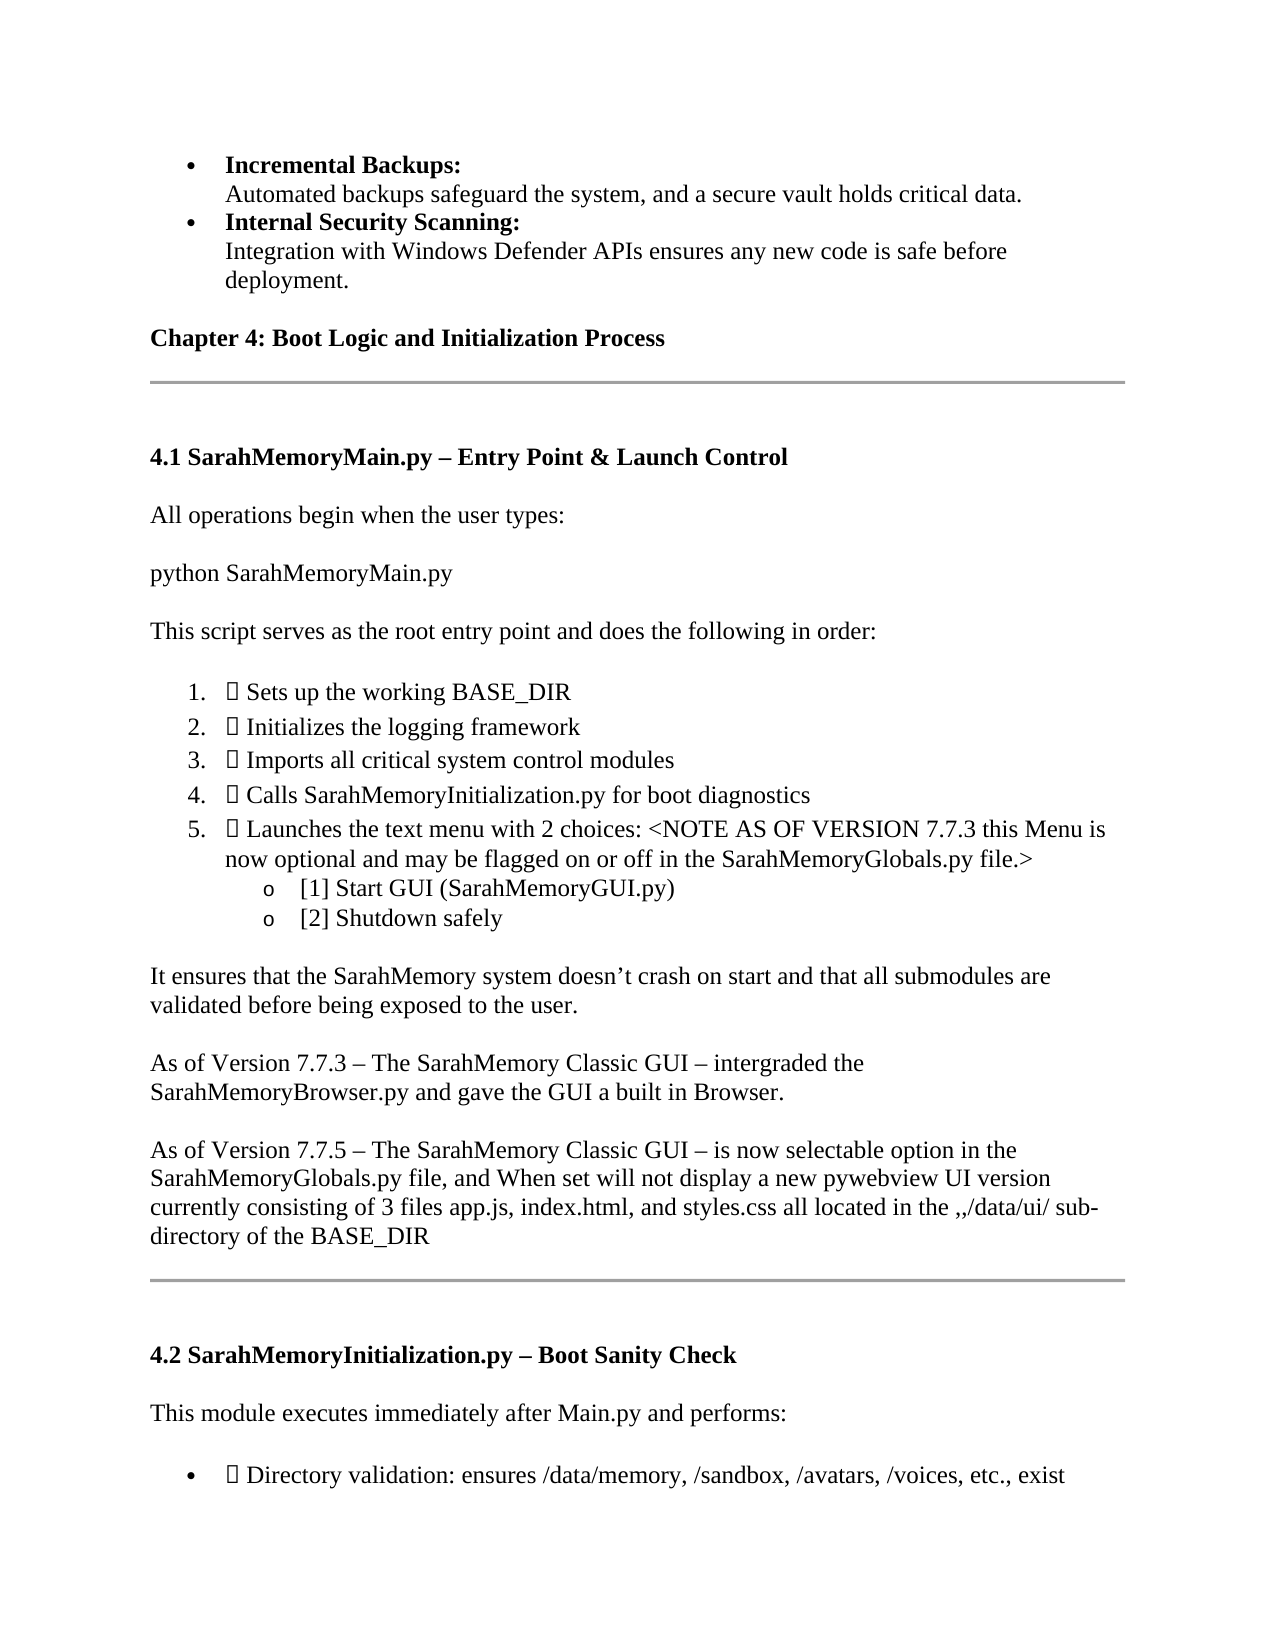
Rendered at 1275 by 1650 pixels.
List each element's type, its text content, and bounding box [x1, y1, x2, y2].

list ✅ Launches the text menu with 2 choices: <NOTE AS OF VERSION 7.7.3 this Menu is now optional and may be flagged on or off in the SarahMemoryGlobals.py file.> [187, 810, 1125, 873]
list Internal Security Scanning: Integration with Windows Defender APIs ensures any new code is safe before deployment. [187, 207, 1125, 294]
list ✅ Imports all critical system control modules [187, 742, 1125, 776]
list [2] Shutdown safely [262, 903, 1125, 932]
text This module executes immediately after Main.py and performs: [150, 1398, 1125, 1427]
text As of Version 7.7.5 – The SarahMemory Classic GUI – is now selectable option in the SarahMemoryGlobals.py file, and When set will not display a new pywebview UI version currently consisting of 3 files app.js, index.html, and styles.css all located in the ,,/data/ui/ sub-directory of the BASE_DIR [150, 1135, 1125, 1250]
text It ensures that the SarahMemory system doesn’t crash on start and that all submodules are validated before being exposed to the user. [150, 961, 1125, 1019]
text All operations begin when the user types: [150, 500, 1125, 529]
list Incremental Backups: Automated backups safeguard the system, and a secure vault holds critical data. [187, 150, 1125, 207]
list [1] Start GUI (SarahMemoryGUI.py) [262, 873, 1125, 903]
list ✅ Calls SarahMemoryInitialization.py for boot diagnostics [187, 776, 1125, 810]
list 🧪 Directory validation: ensures /data/memory, /sandbox, /avatars, /voices, etc., exist [187, 1456, 1125, 1490]
text 4.2 SarahMemoryInitialization.py – Boot Sanity Check [150, 1341, 1125, 1369]
text Chapter 4: Boot Logic and Initialization Process [150, 323, 1125, 352]
text This script serves as the root entry point and does the following in order: [150, 616, 1125, 645]
list ✅ Initializes the logging framework [187, 708, 1125, 742]
list ✅ Sets up the working BASE_DIR [187, 674, 1125, 708]
text As of Version 7.7.3 – The SarahMemory Classic GUI – intergraded the SarahMemoryBrowser.py and gave the GUI a built in Browser. [150, 1048, 1125, 1106]
text python SarahMemoryMain.py [150, 558, 1125, 587]
text 4.1 SarahMemoryMain.py – Entry Point & Launch Control [150, 442, 1125, 471]
